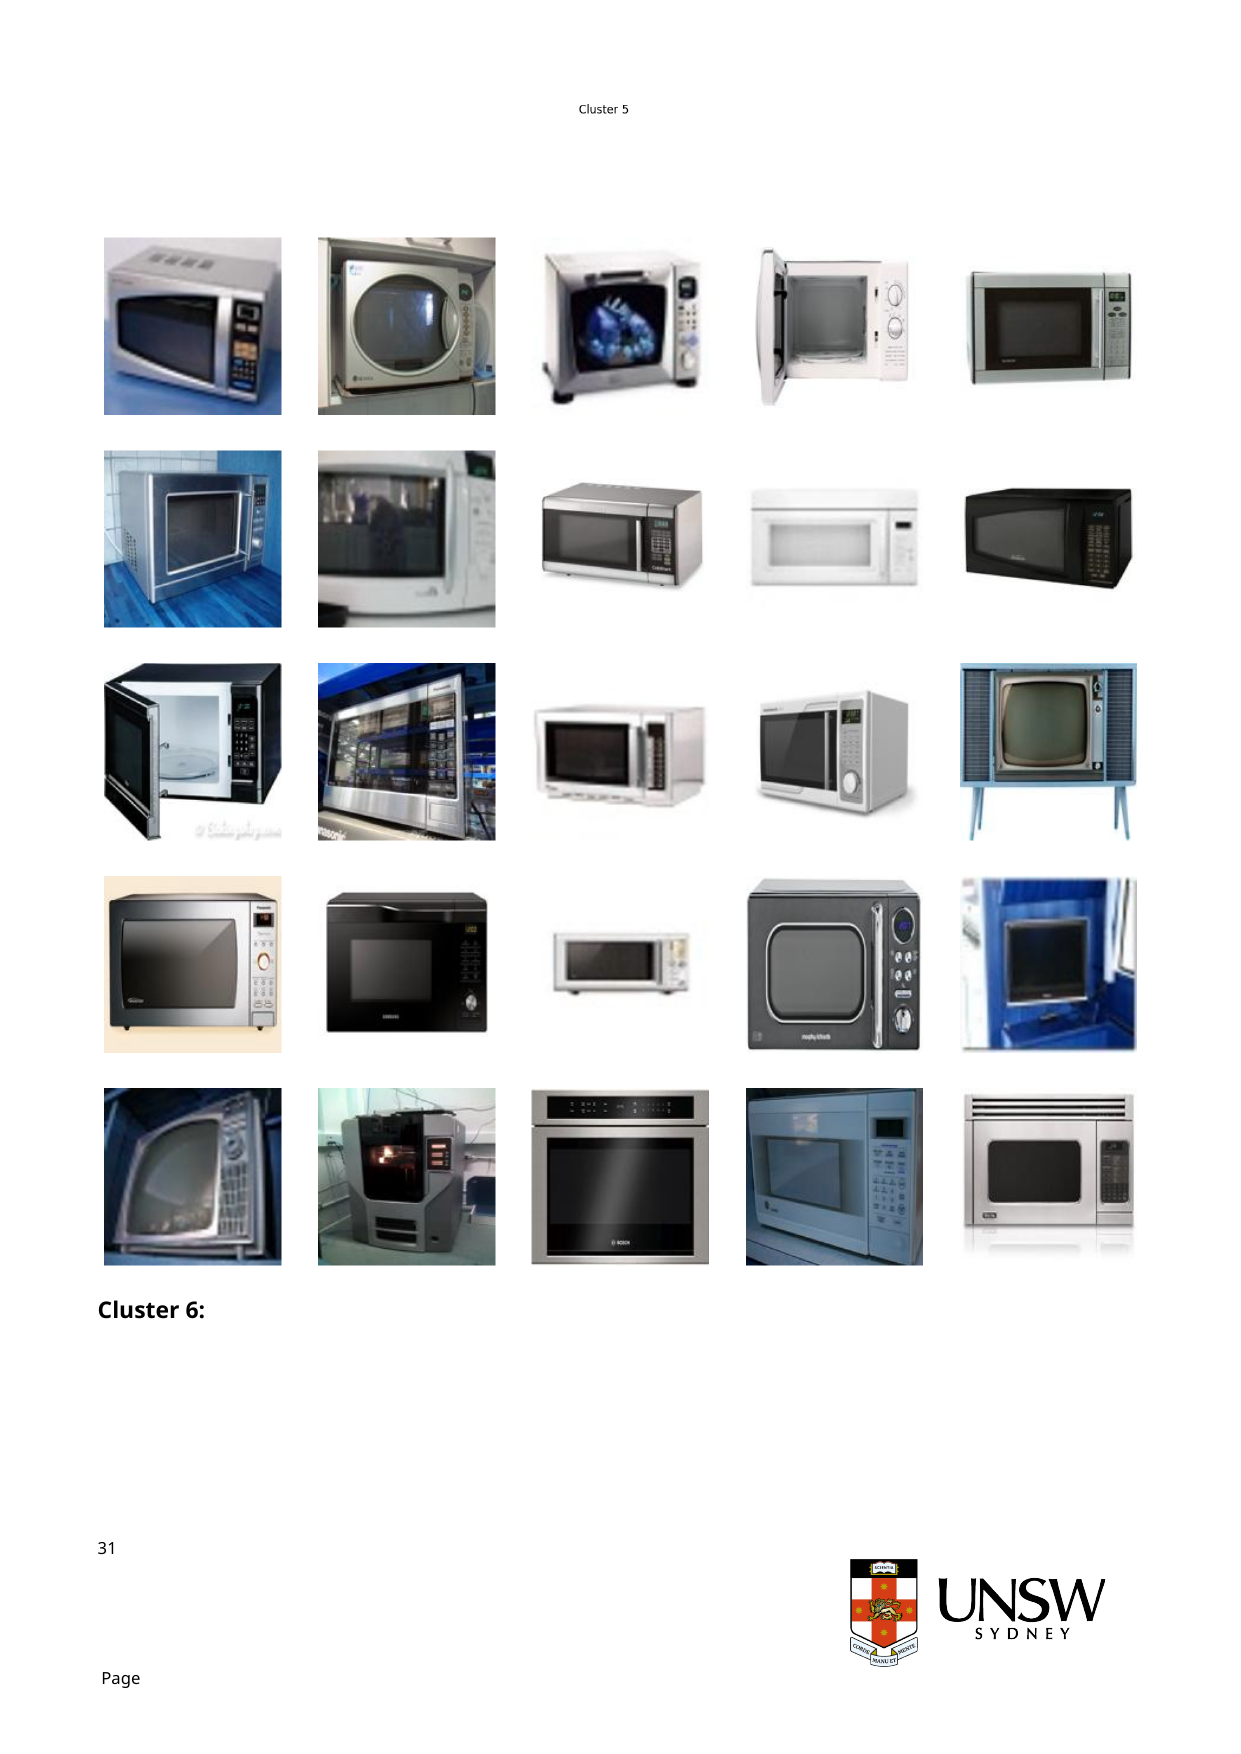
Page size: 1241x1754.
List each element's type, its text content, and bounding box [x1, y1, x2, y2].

picture [97, 97, 1143, 1272]
picture [850, 1559, 1106, 1667]
text Cluster 6: [97, 1294, 1143, 1325]
